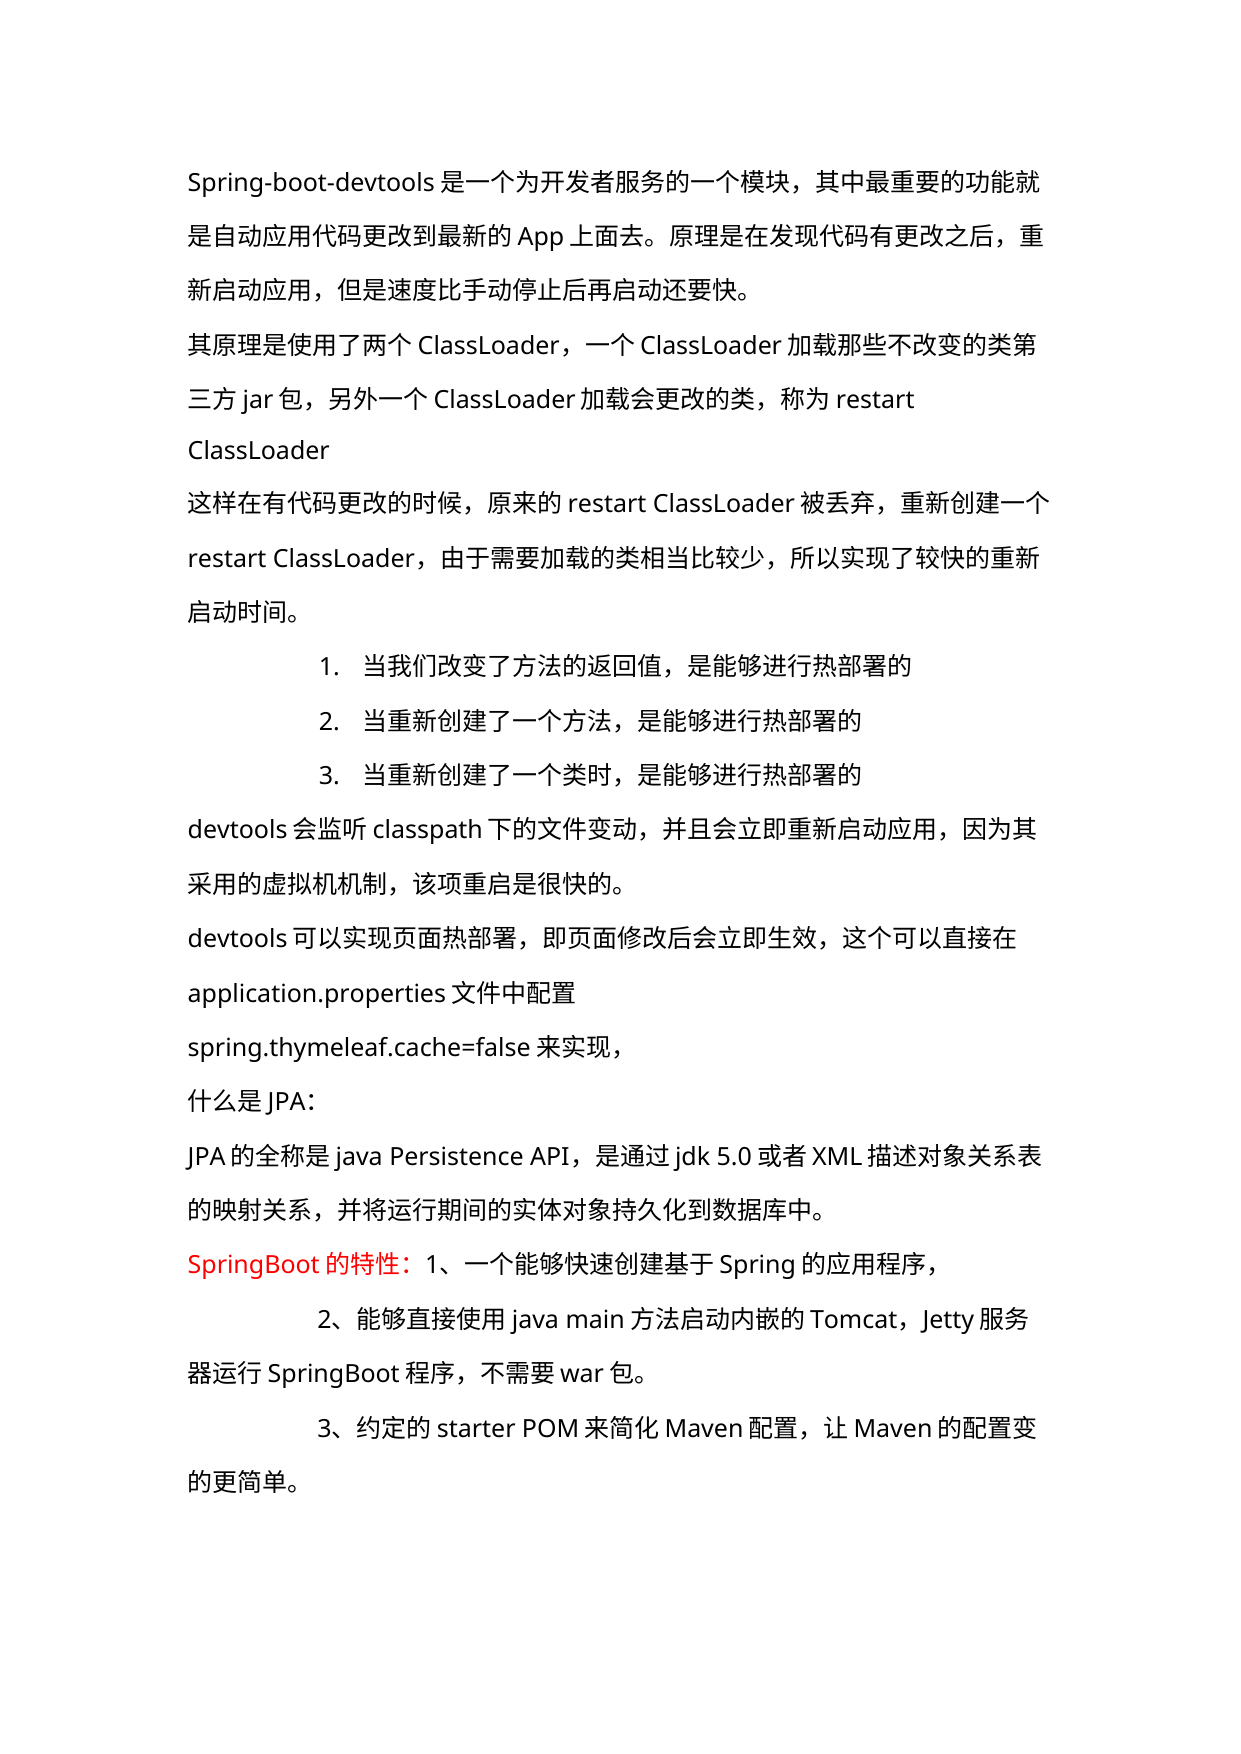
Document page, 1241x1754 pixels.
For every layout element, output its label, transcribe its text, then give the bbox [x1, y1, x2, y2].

text spring.thymeleaf.cache=false来实现， [187, 1027, 1053, 1064]
text JPA的全称是java Persistence API，是通过jdk 5.0或者XML描述对象关系表 [187, 1136, 1053, 1172]
text 3、约定的starter POM来简化Maven配置，让Maven的配置变的更简单。 [187, 1408, 1053, 1499]
text devtools会监听classpath下的文件变动，并且会立即重新启动应用，因为其采用的虚拟机机制，该项重启是很快的。 [187, 810, 1053, 901]
text 其原理是使用了两个ClassLoader，一个ClassLoader加载那些不改变的类第三方jar包，另外一个ClassLoader加载会更改的类，称为restart ClassLoader [187, 325, 1053, 467]
text Spring-boot-devtools是一个为开发者服务的一个模块，其中最重要的功能就是自动应用代码更改到最新的App上面去。原理是在发现代码有更改之后，重新启动应用，但是速度比手动停止后再启动还要快。 [187, 162, 1053, 307]
list 当重新创建了一个类时，是能够进行热部署的 [319, 756, 1053, 792]
text devtools可以实现页面热部署，即页面修改后会立即生效，这个可以直接在application.properties文件中配置 [187, 919, 1053, 1009]
list 当我们改变了方法的返回值，是能够进行热部署的 [319, 647, 1053, 683]
text SpringBoot的特性：1、一个能够快速创建基于Spring的应用程序， [187, 1245, 1053, 1281]
list 当重新创建了一个方法，是能够进行热部署的 [319, 701, 1053, 737]
text 这样在有代码更改的时候，原来的restart ClassLoader被丢弃，重新创建一个restart ClassLoader，由于需要加载的类相当比较少，所以实现了较快的重新启动时间。 [187, 484, 1053, 629]
text 什么是JPA： [187, 1082, 1053, 1118]
text 的映射关系，并将运行期间的实体对象持久化到数据库中。 [187, 1191, 1053, 1227]
text 2、能够直接使用java main方法启动内嵌的Tomcat，Jetty服务器运行SpringBoot程序，不需要war包。 [187, 1299, 1053, 1390]
